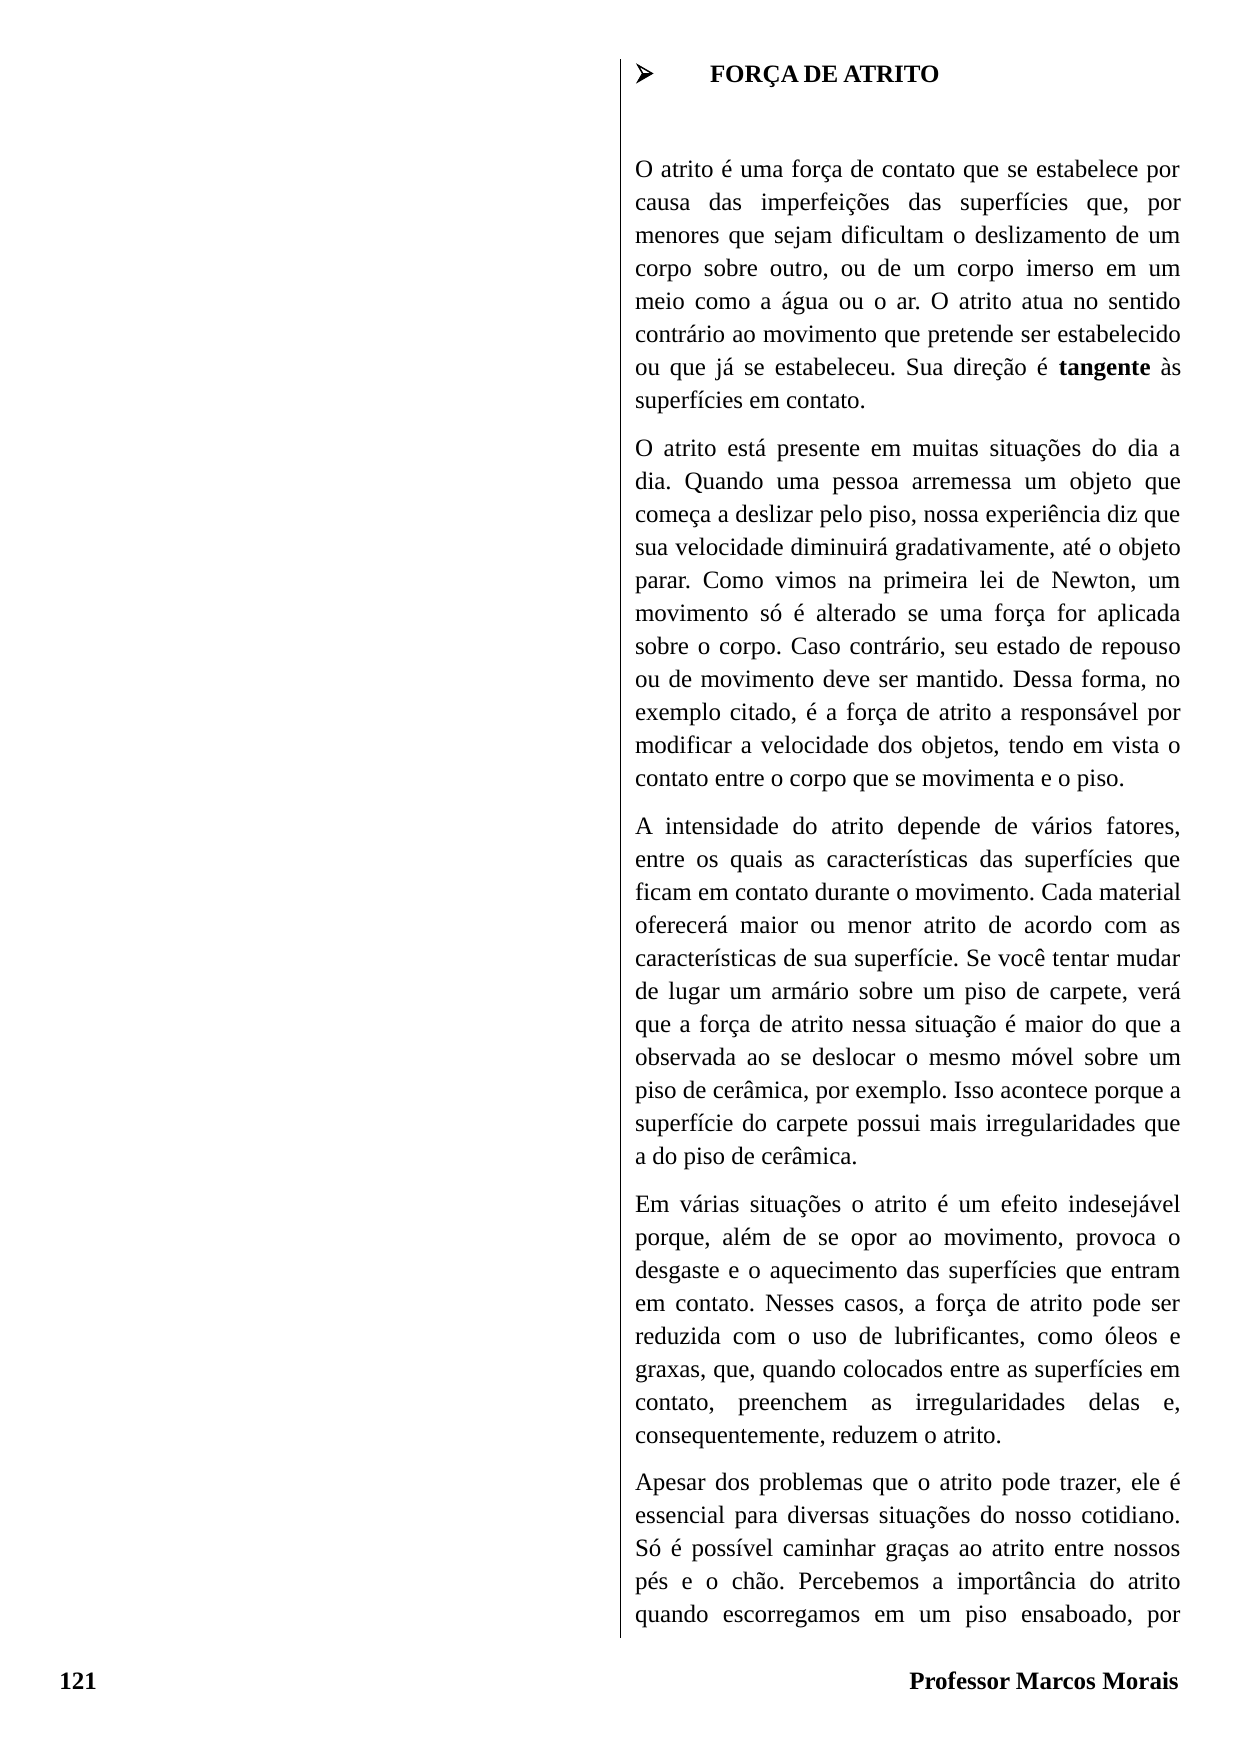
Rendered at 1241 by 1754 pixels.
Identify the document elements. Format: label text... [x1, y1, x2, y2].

list FORÇA DE ATRITO [635, 59, 1181, 88]
text Em várias situações o atrito é um efeito indesejável porque, além de se opor ao movimento, provoca o desgaste e o aquecimento das superfícies que entram em contato. Nesses casos, a força de atrito pode ser reduzida com o uso de lubrificantes, como óleos e graxas, que, quando colocados entre as superfícies em contato, preenchem as irregularidades delas e, consequentemente, reduzem o atrito. [635, 1189, 1181, 1448]
text A intensidade do atrito depende de vários fatores, entre os quais as características das superfícies que ficam em contato durante o movimento. Cada material oferecerá maior ou menor atrito de acordo com as características de sua superfície. Se você tentar mudar de lugar um armário sobre um piso de carpete, verá que a força de atrito nessa situação é maior do que a observada ao se deslocar o mesmo móvel sobre um piso de cerâmica, por exemplo. Isso acontece porque a superfície do carpete possui mais irregularidades que a do piso de cerâmica. [635, 811, 1181, 1170]
text O atrito é uma força de contato que se estabelece por causa das imperfeições das superfícies que, por menores que sejam dificultam o deslizamento de um corpo sobre outro, ou de um corpo imerso em um meio como a água ou o ar. O atrito atua no sentido contrário ao movimento que pretende ser estabelecido ou que já se estabeleceu. Sua direção é tangente às superfícies em contato. [635, 154, 1181, 414]
text O atrito está presente em muitas situações do dia a dia. Quando uma pessoa arremessa um objeto que começa a deslizar pelo piso, nossa experiência diz que sua velocidade diminuirá gradativamente, até o objeto parar. Como vimos na primeira lei de Newton, um movimento só é alterado se uma força for aplicada sobre o corpo. Caso contrário, seu estado de repouso ou de movimento deve ser mantido. Dessa forma, no exemplo citado, é a força de atrito a responsável por modificar a velocidade dos objetos, tendo em vista o contato entre o corpo que se movimenta e o piso. [635, 433, 1181, 792]
